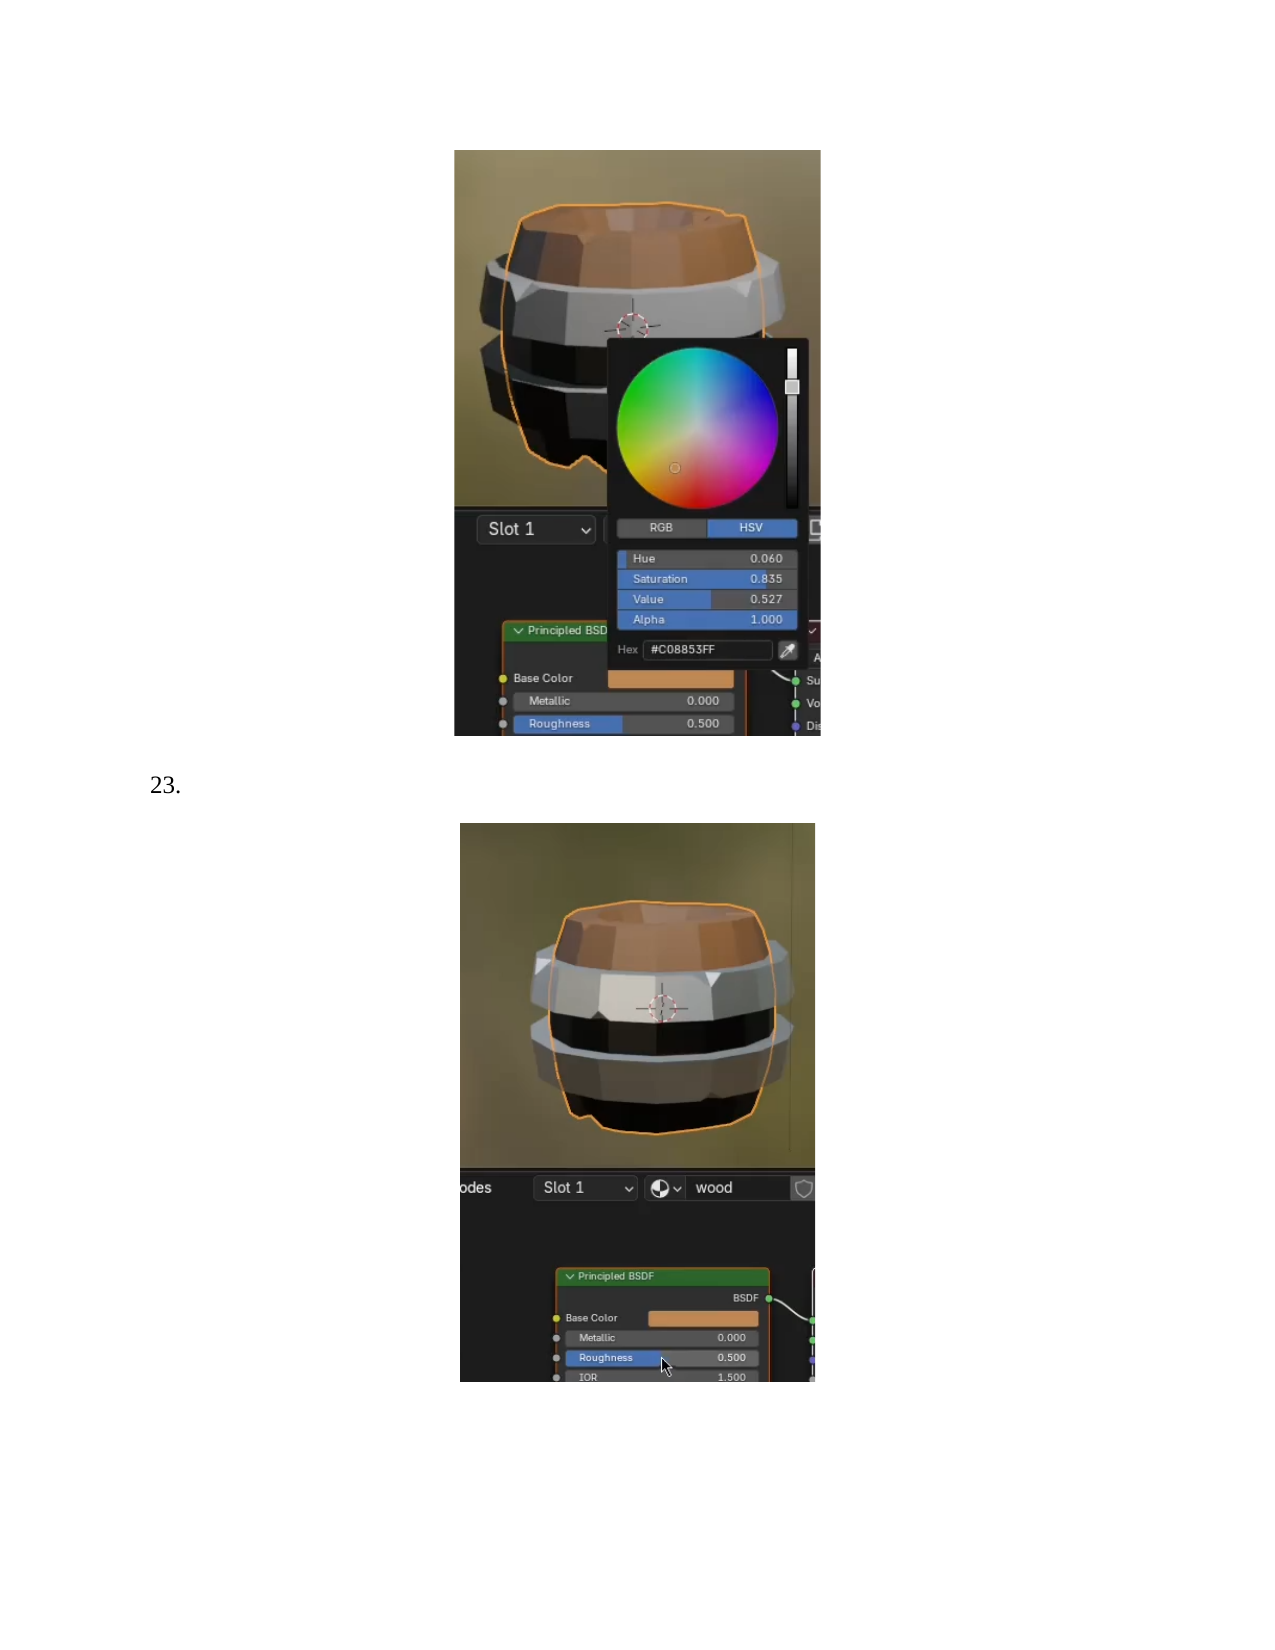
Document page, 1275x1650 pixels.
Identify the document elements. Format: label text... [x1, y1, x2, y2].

picture [460, 823, 816, 1382]
text 23. [150, 770, 1125, 799]
picture [454, 150, 821, 736]
